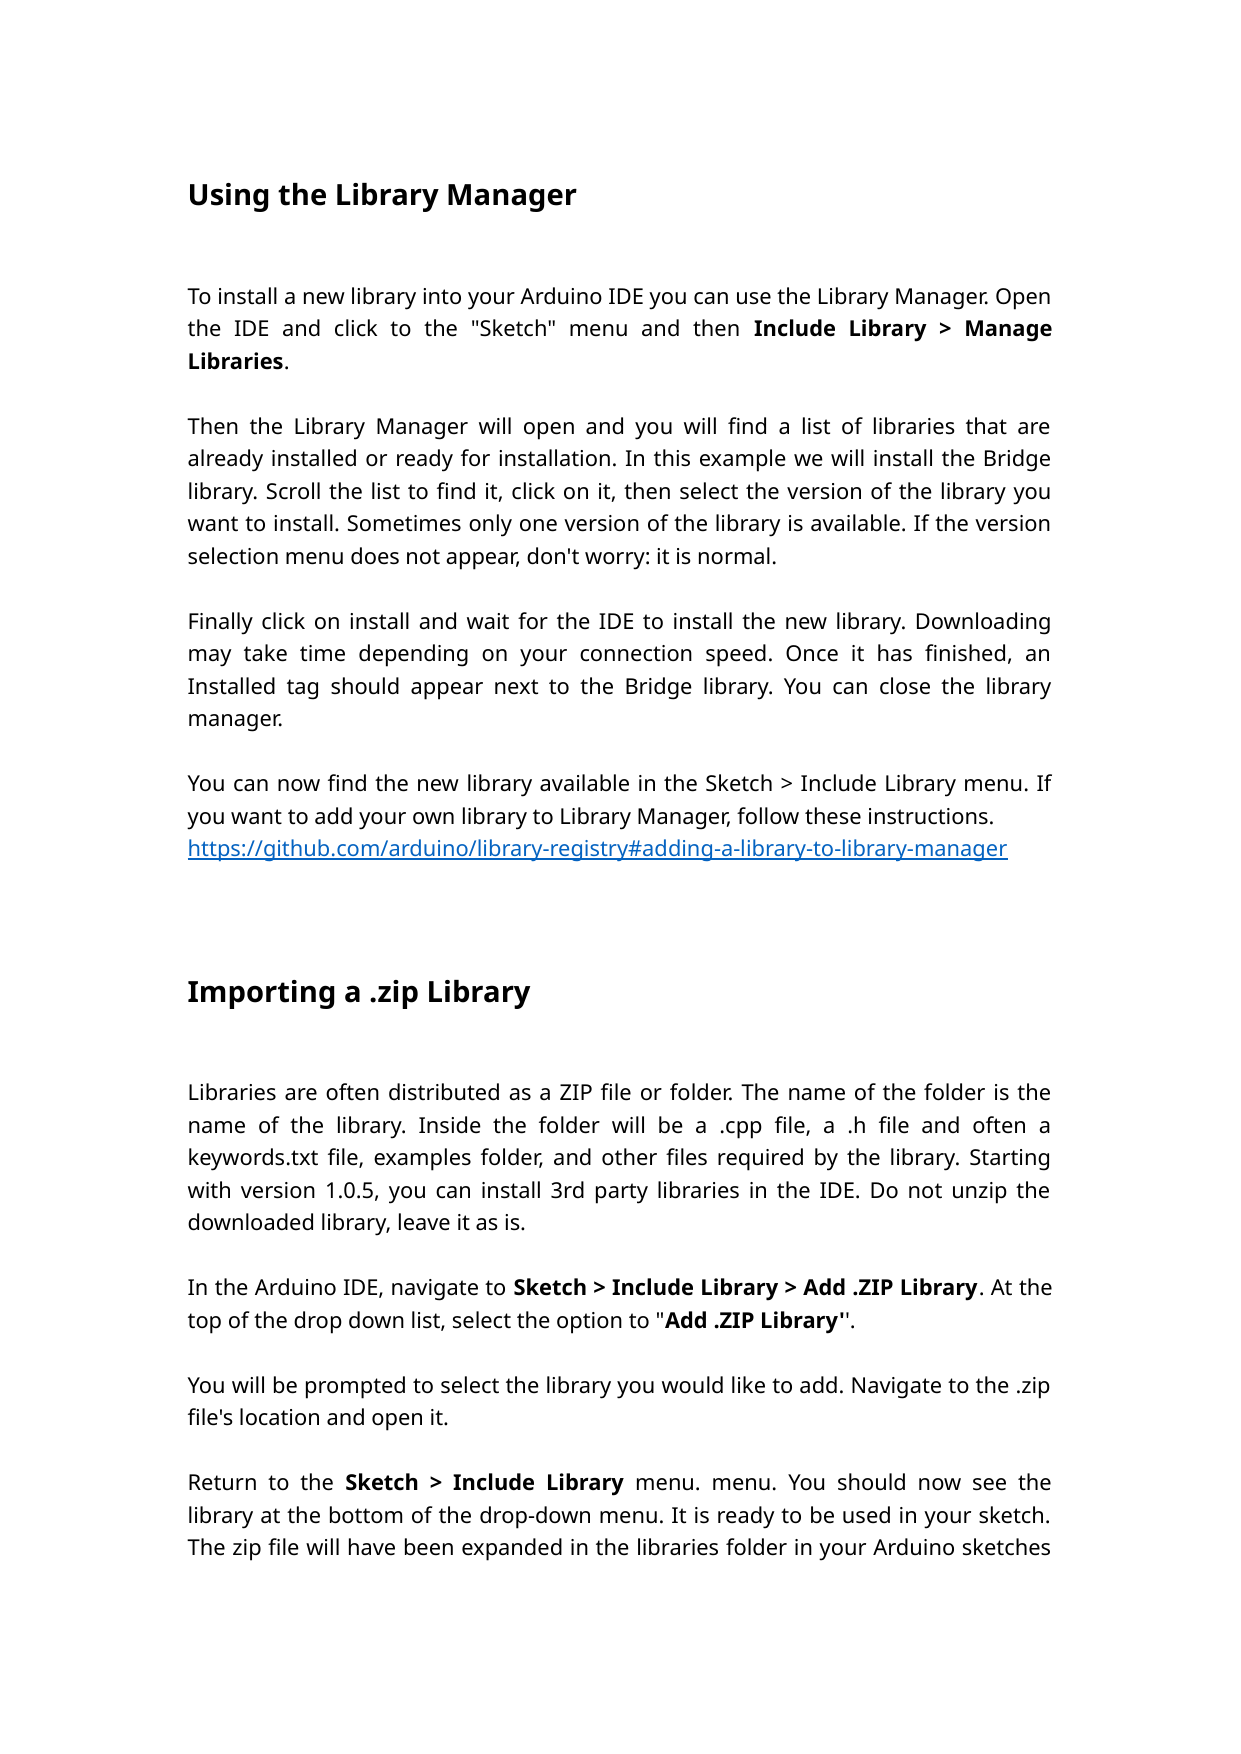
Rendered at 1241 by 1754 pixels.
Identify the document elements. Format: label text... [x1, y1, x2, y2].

text To install a new library into your Arduino IDE you can use the Library Manager. Open the IDE and click to the "Sketch" menu and then Include Library > Manage Libraries. [187, 279, 1053, 377]
text In the Arduino IDE, navigate to Sketch > Include Library > Add .ZIP Library. At the top of the drop down list, select the option to "Add .ZIP Library''. [187, 1271, 1053, 1336]
text Then the Library Manager will open and you will find a list of libraries that are already installed or ready for installation. In this example we will install the Bridge library. Scroll the list to find it, click on it, then select the version of the library you want to install. Sometimes only one version of the library is available. If the version selection menu does not appear, don't worry: it is normal. [187, 409, 1053, 572]
text https://github.com/arduino/library-registry#adding-a-library-to-library-manager [187, 832, 1053, 864]
subtitle Using the Library Manager [187, 162, 1053, 227]
text Libraries are often distributed as a ZIP file or folder. The name of the folder is the name of the library. Inside the folder will be a .cpp file, a .h file and often a keywords.txt file, examples folder, and other files required by the library. Starting with version 1.0.5, you can install 3rd party libraries in the IDE. Do not unzip the downloaded library, leave it as is. [187, 1076, 1053, 1238]
text Finally click on install and wait for the IDE to install the new library. Downloading may take time depending on your connection speed. Once it has finished, an Installed tag should appear next to the Bridge library. You can close the library manager. [187, 604, 1053, 734]
text You can now find the new library available in the Sketch > Include Library menu. If you want to add your own library to Library Manager, follow these instructions. [187, 767, 1053, 832]
subtitle Importing a .zip Library [187, 958, 1053, 1023]
text You will be prompted to select the library you would like to add. Navigate to the .zip file's location and open it. [187, 1368, 1053, 1433]
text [187, 1466, 1053, 1563]
